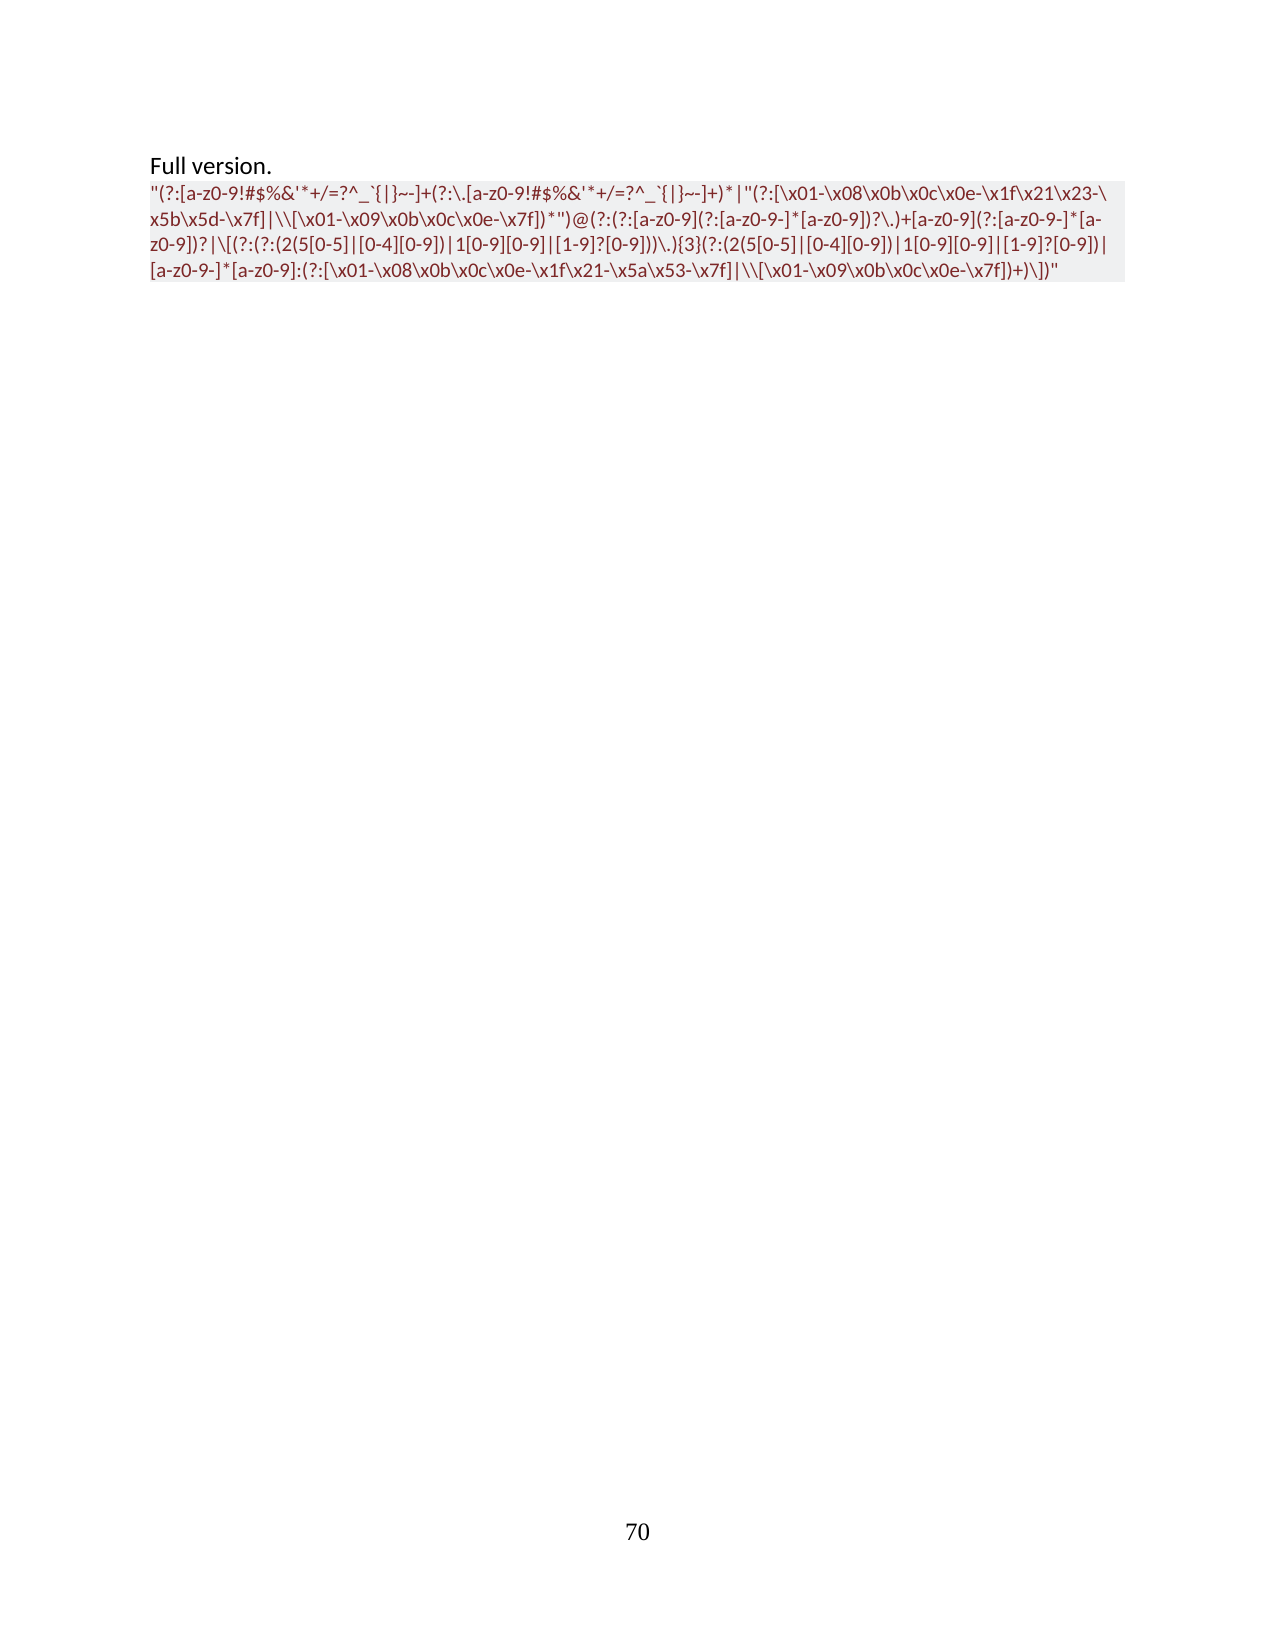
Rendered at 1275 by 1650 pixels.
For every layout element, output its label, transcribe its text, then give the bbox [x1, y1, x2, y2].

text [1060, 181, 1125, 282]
text Full version. [150, 150, 1125, 181]
